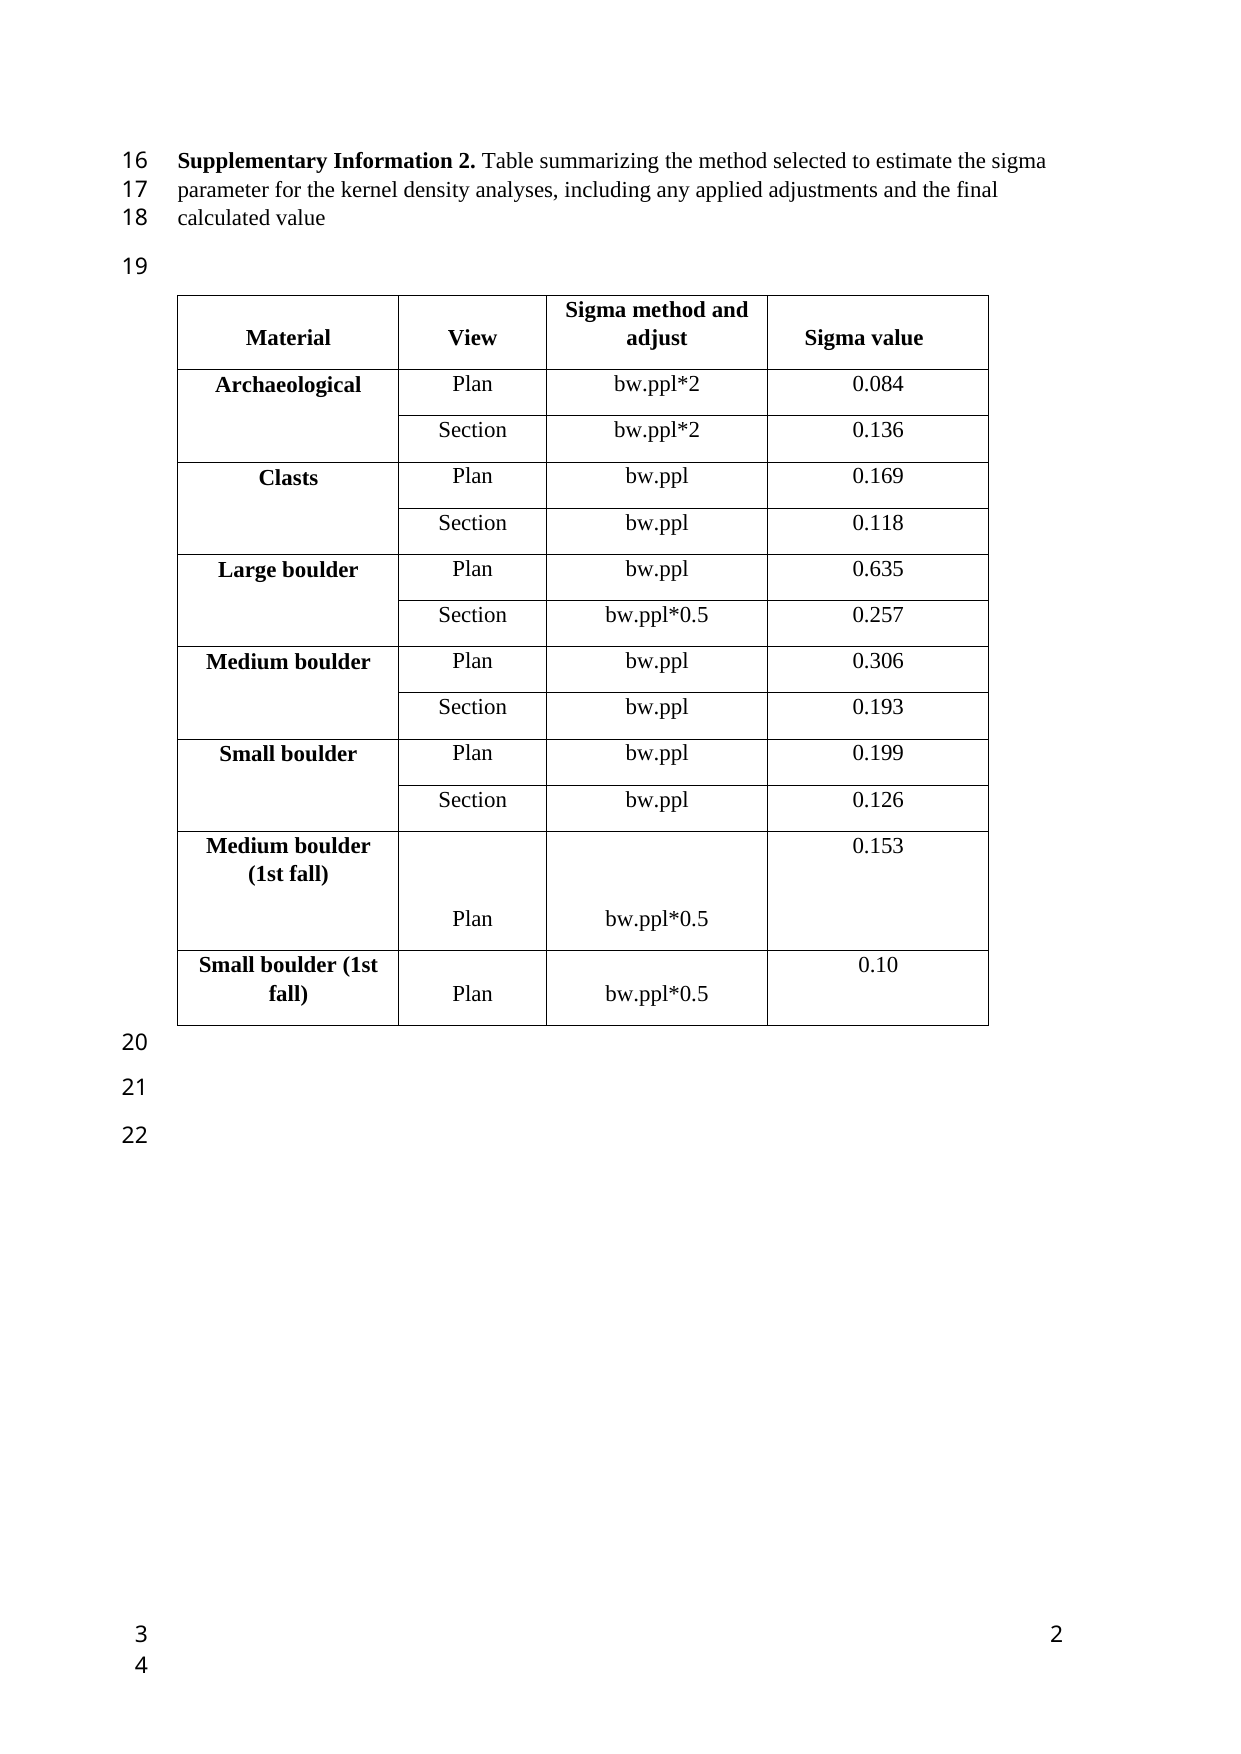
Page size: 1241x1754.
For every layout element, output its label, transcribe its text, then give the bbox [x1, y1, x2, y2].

table_cell Section [399, 693, 546, 738]
table_header Sigma value [768, 296, 988, 369]
table_cell 0.118 [768, 509, 988, 554]
table_cell Archaeological [178, 370, 398, 462]
table_cell Medium boulder (1st fall) [178, 832, 398, 950]
table_cell Small boulder (1st fall) [178, 951, 398, 1025]
table_header Material [178, 296, 398, 369]
table_cell Plan [399, 555, 546, 600]
table_cell 0.126 [768, 786, 988, 831]
table_cell Clasts [178, 463, 398, 554]
table_cell Section [399, 509, 546, 554]
table_cell 0.257 [768, 601, 988, 646]
table_cell Plan [399, 463, 546, 508]
table_cell 0.153 [768, 832, 988, 950]
table_cell bw.ppl [547, 740, 767, 784]
table_cell bw.ppl [547, 786, 767, 831]
table_cell bw.ppl [547, 693, 767, 738]
text Supplementary Information 2. Table summarizing the method selected to estimate the sigma parameter for the kernel density analyses, including any applied adjustments and the final calculated value [177, 148, 1063, 231]
table_cell bw.ppl [547, 647, 767, 692]
table_cell bw.ppl*0.5 [547, 832, 767, 950]
table_cell bw.ppl [547, 509, 767, 554]
table_cell Large boulder [178, 555, 398, 646]
table_cell 0.10 [768, 951, 988, 1025]
table_cell 0.169 [768, 463, 988, 508]
table_cell bw.ppl [547, 555, 767, 600]
table_cell bw.ppl*0.5 [547, 601, 767, 646]
table_cell Plan [399, 951, 546, 1025]
table_cell 0.199 [768, 740, 988, 784]
table_cell Plan [399, 370, 546, 415]
table_cell Section [399, 416, 546, 462]
table_cell bw.ppl*0.5 [547, 951, 767, 1025]
table_cell Plan [399, 832, 546, 950]
table_cell Small boulder [178, 740, 398, 831]
table_cell 0.635 [768, 555, 988, 600]
table_cell 0.084 [768, 370, 988, 415]
table_cell bw.ppl [547, 463, 767, 508]
table_cell bw.ppl*2 [547, 370, 767, 415]
table_cell Medium boulder [178, 647, 398, 738]
table_cell bw.ppl*2 [547, 416, 767, 462]
table_cell 0.193 [768, 693, 988, 738]
table_cell Section [399, 786, 546, 831]
table_cell 0.306 [768, 647, 988, 692]
table_header Sigma method and adjust [547, 296, 767, 369]
table_header View [399, 296, 546, 369]
table_cell 0.136 [768, 416, 988, 462]
table_cell Section [399, 601, 546, 646]
table_cell Plan [399, 740, 546, 784]
table_cell Plan [399, 647, 546, 692]
